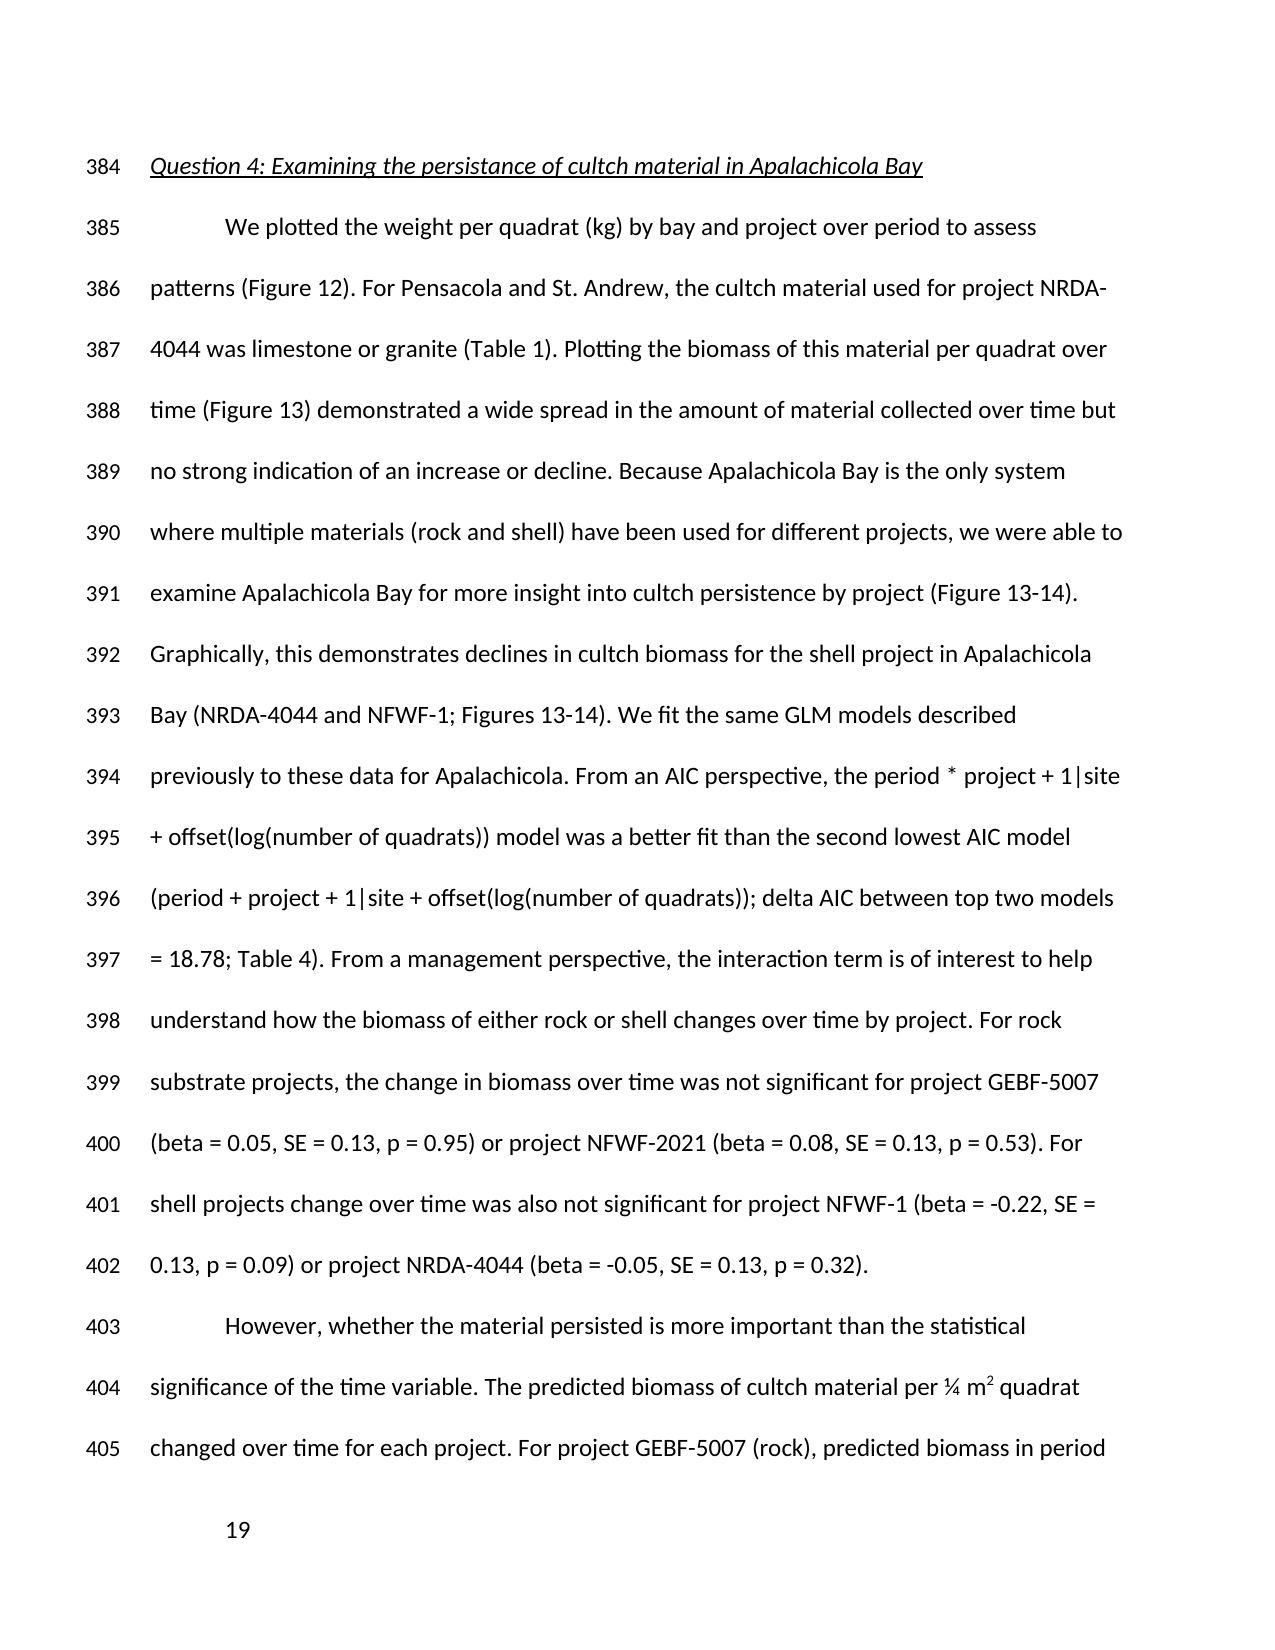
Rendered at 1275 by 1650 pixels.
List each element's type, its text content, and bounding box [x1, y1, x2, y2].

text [150, 1310, 1125, 1462]
text We plotted the weight per quadrat (kg) by bay and project over period to assess patterns (Figure 12). For Pensacola and St. Andrew, the cultch material used for project NRDA-4044 was limestone or granite (Table 1). Plotting the biomass of this material per quadrat over time (Figure 13) demonstrated a wide spread in the amount of material collected over time but no strong indication of an increase or decline. Because Apalachicola Bay is the only system where multiple materials (rock and shell) have been used for different projects, we were able to examine Apalachicola Bay for more insight into cultch persistence by project (Figure 13-14). Graphically, this demonstrates declines in cultch biomass for the shell project in Apalachicola Bay (NRDA-4044 and NFWF-1; Figures 13-14). We fit the same GLM models described previously to these data for Apalachicola. From an AIC perspective, the period * project + 1|site + offset(log(number of quadrats)) model was a better fit than the second lowest AIC model (period + project + 1|site + offset(log(number of quadrats)); delta AIC between top two models = 18.78; Table 4). From a management perspective, the interaction term is of interest to help understand how the biomass of either rock or shell changes over time by project. For rock substrate projects, the change in biomass over time was not significant for project GEBF-5007 (beta = 0.05, SE = 0.13, p = 0.95) or project NFWF-2021 (beta = 0.08, SE = 0.13, p = 0.53). For shell projects change over time was also not significant for project NFWF-1 (beta = -0.22, SE = 0.13, p = 0.09) or project NRDA-4044 (beta = -0.05, SE = 0.13, p = 0.32). [150, 211, 1125, 1279]
subtitle Question 4: Examining the persistance of cultch material in Apalachicola Bay [150, 150, 1125, 181]
